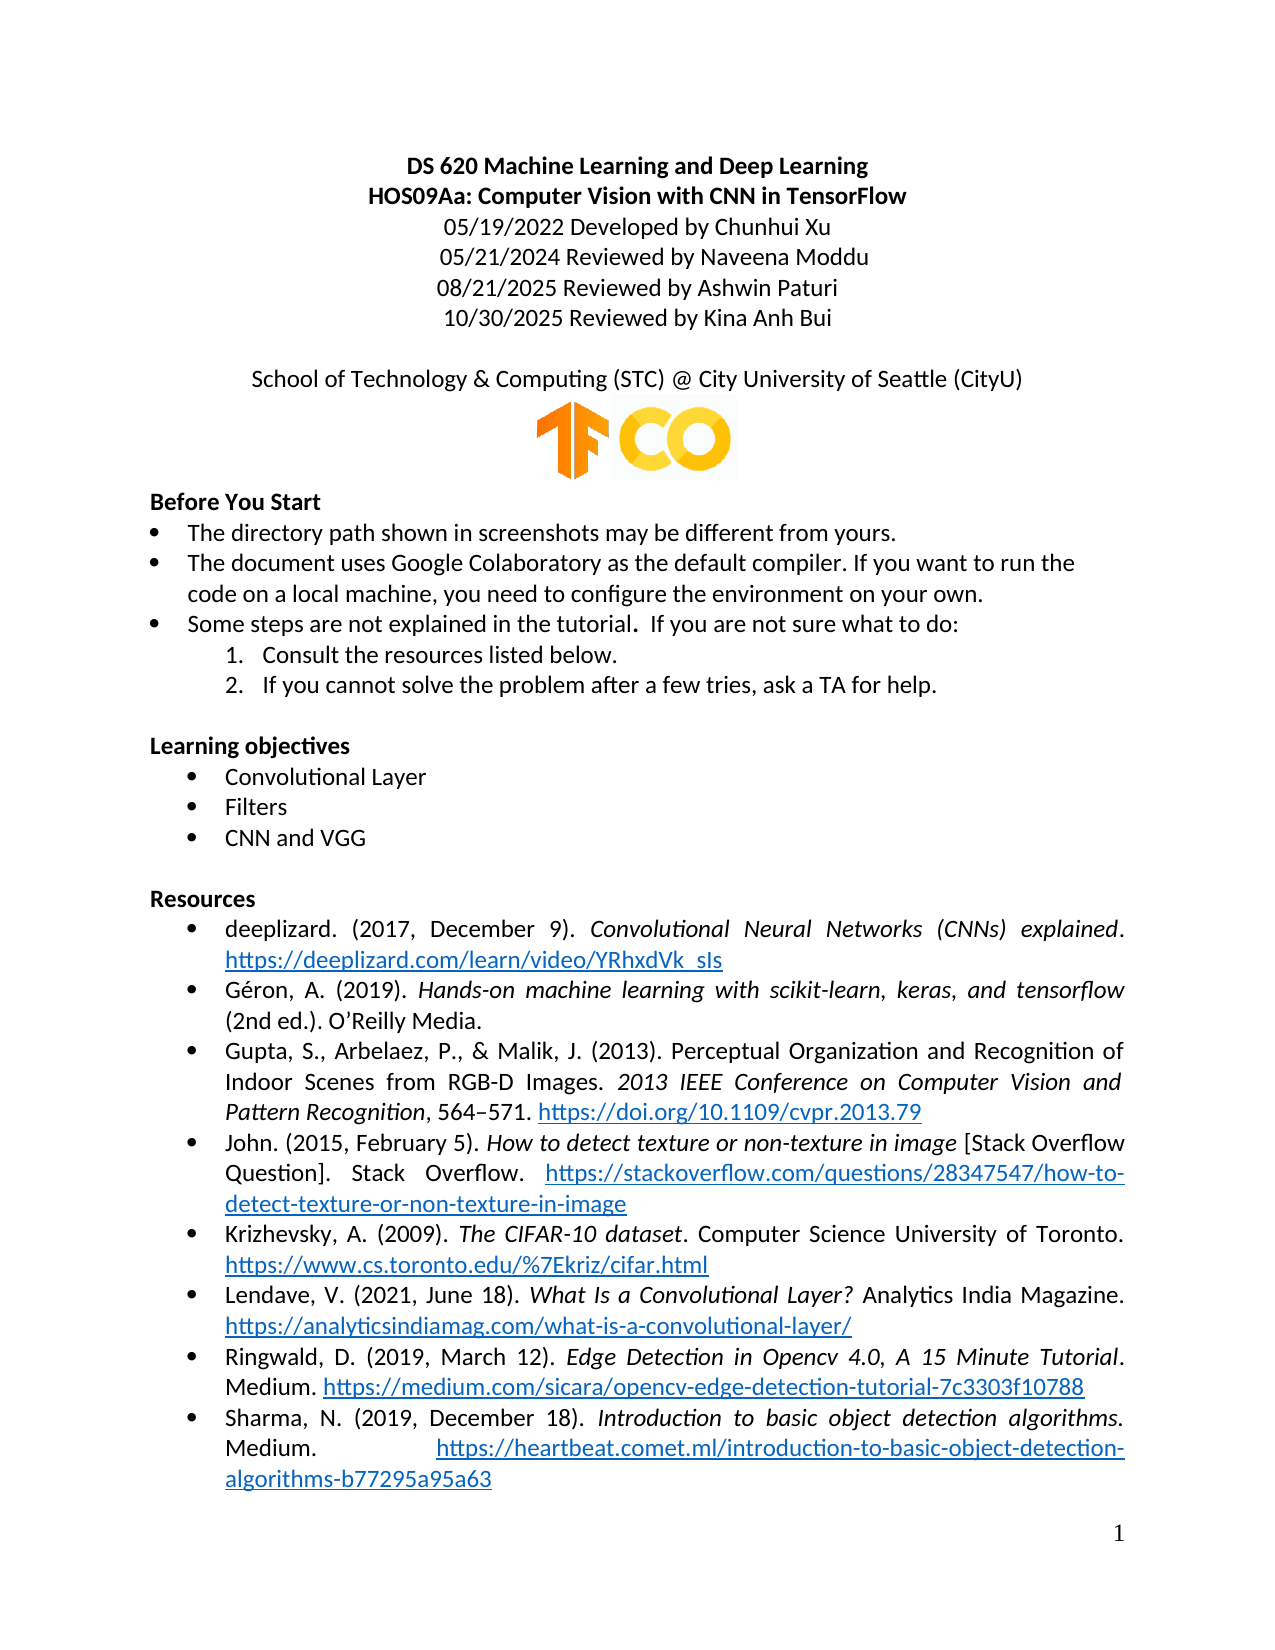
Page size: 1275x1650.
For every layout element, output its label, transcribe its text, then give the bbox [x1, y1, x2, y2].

text Resources [150, 883, 1125, 913]
list CNN and VGG [187, 822, 1125, 852]
list John. (2015, February 5). How to detect texture or non-texture in image [Stack Overflow Question]. Stack Overflow. https://stackoverflow.com/questions/28347547/how-to-detect-texture-or-non-texture-in-image [187, 1127, 1125, 1219]
text Before You Start [150, 486, 1125, 517]
list If you cannot solve the problem after a few tries, ask a TA for help. [225, 669, 1125, 700]
list Convolutional Layer [187, 761, 1125, 791]
list Filters [187, 791, 1125, 822]
picture [532, 394, 738, 480]
list Some steps are not explained in the tutorial. If you are not sure what to do: [150, 608, 1125, 639]
text Learning objectives [150, 730, 1125, 761]
text 10/30/2025 Reviewed by Kina Anh Bui [150, 303, 1125, 333]
text 05/19/2022 Developed by Chunhui Xu [150, 211, 1125, 242]
list deeplizard. (2017, December 9). Convolutional Neural Networks (CNNs) explained. https://deeplizard.com/learn/video/YRhxdVk_sIs [187, 913, 1125, 974]
list Gupta, S., Arbelaez, P., & Malik, J. (2013). Perceptual Organization and Recognition of Indoor Scenes from RGB-D Images. 2013 IEEE Conference on Computer Vision and Pattern Recognition, 564–571. https://doi.org/10.1109/cvpr.2013.79 [187, 1036, 1125, 1127]
list Consult the resources listed below. [225, 639, 1125, 669]
list Géron, A. (2019). Hands-on machine learning with scikit-learn, keras, and tensorflow (2nd ed.). O’Reilly Media. [187, 974, 1125, 1036]
list Lendave, V. (2021, June 18). What Is a Convolutional Layer? Analytics India Magazine. https://analyticsindiamag.com/what-is-a-convolutional-layer/ [187, 1280, 1125, 1341]
text 05/21/2024 Reviewed by Naveena Moddu [150, 242, 1125, 272]
list The directory path shown in screenshots may be different from yours. [150, 517, 1125, 547]
list Ringwald, D. (2019, March 12). Edge Detection in Opencv 4.0, A 15 Minute Tutorial. Medium. https://medium.com/sicara/opencv-edge-detection-tutorial-7c3303f10788 [187, 1341, 1125, 1402]
list The document uses Google Colaboratory as the default compiler. If you want to run the code on a local machine, you need to configure the environment on your own. [150, 547, 1125, 608]
text 08/21/2025 Reviewed by Ashwin Paturi [150, 272, 1125, 303]
list Krizhevsky, A. (2009). The CIFAR-10 dataset. Computer Science University of Toronto. https://www.cs.toronto.edu/%7Ekriz/cifar.html [187, 1219, 1125, 1280]
text DS 620 Machine Learning and Deep Learning [150, 150, 1125, 181]
text School of Technology & Computing (STC) @ City University of Seattle (CityU) [150, 364, 1125, 394]
text HOS09Aa: Computer Vision with CNN in TensorFlow [150, 181, 1125, 211]
list Sharma, N. (2019, December 18). Introduction to basic object detection algorithms. Medium. https://heartbeat.comet.ml/introduction-to-basic-object-detection-algorithms-b77295a95a63 [187, 1402, 1125, 1493]
